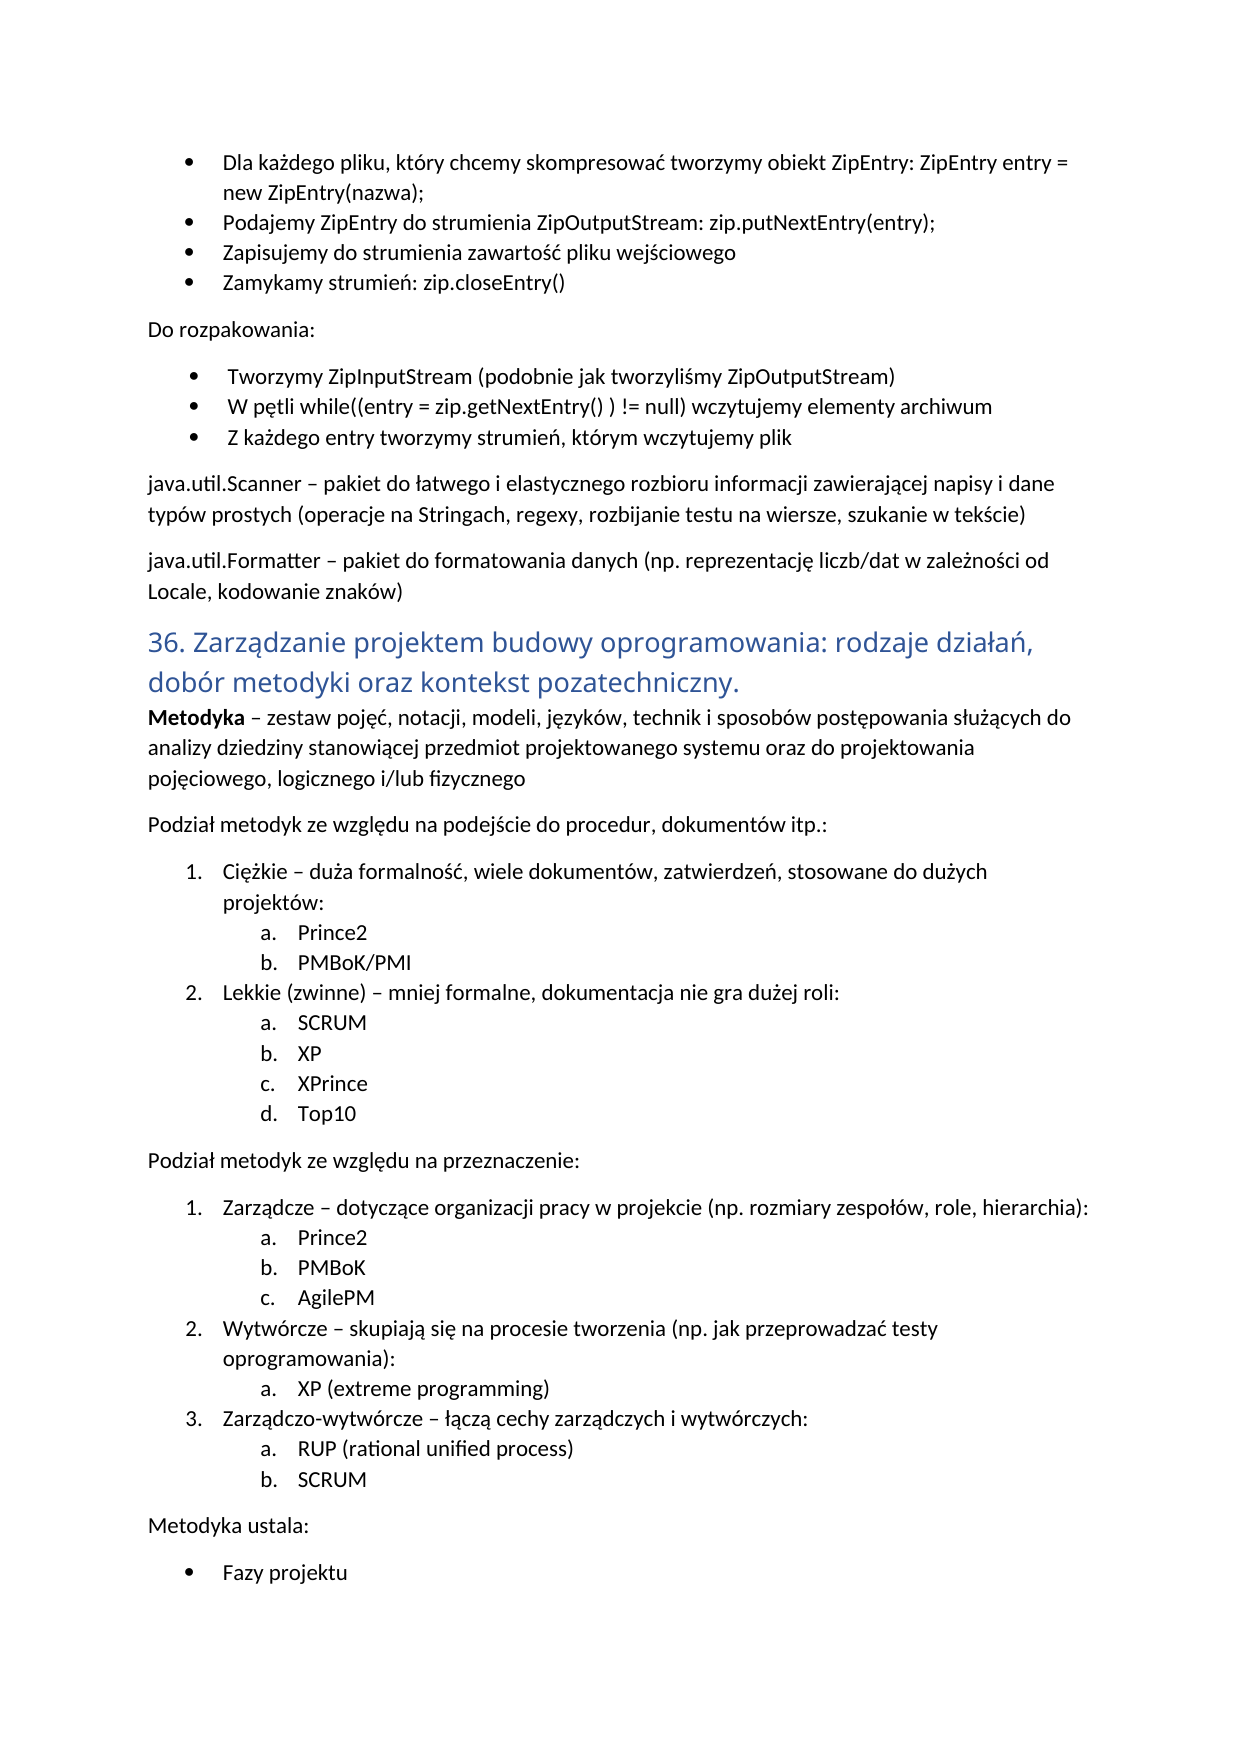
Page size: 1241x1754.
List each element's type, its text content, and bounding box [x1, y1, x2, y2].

list Zarządcze – dotyczące organizacji pracy w projekcie (np. rozmiary zespołów, role, hierarchia): [185, 1193, 1093, 1221]
list Dla każdego pliku, który chcemy skompresować tworzymy obiekt ZipEntry: ZipEntry entry = new ZipEntry(nazwa); [185, 148, 1093, 206]
list Zarządczo-wytwórcze – łączą cechy zarządczych i wytwórczych: [185, 1404, 1093, 1432]
list PMBoK/PMI [260, 948, 1093, 976]
text Podział metodyk ze względu na przeznaczenie: [148, 1146, 1093, 1174]
list PMBoK [260, 1253, 1093, 1281]
list Top10 [260, 1099, 1093, 1127]
text java.util.Formatter – pakiet do formatowania danych (np. reprezentację liczb/dat w zależności od Locale, kodowanie znaków) [148, 547, 1093, 605]
list Prince2 [260, 918, 1093, 946]
list Z każdego entry tworzymy strumień, którym wczytujemy plik [190, 423, 1093, 451]
list Tworzymy ZipInputStream (podobnie jak tworzyliśmy ZipOutputStream) [190, 362, 1093, 390]
list Zapisujemy do strumienia zawartość pliku wejściowego [185, 238, 1093, 266]
list XPrince [260, 1069, 1093, 1097]
list W pętli while((entry = zip.getNextEntry() ) != null) wczytujemy elementy archiwum [190, 392, 1093, 420]
list RUP (rational unified process) [260, 1434, 1093, 1462]
list Zamykamy strumień: zip.closeEntry() [185, 268, 1093, 296]
text Metodyka – zestaw pojęć, notacji, modeli, języków, technik i sposobów postępowania służących do analizy dziedziny stanowiącej przedmiot projektowanego systemu oraz do projektowania pojęciowego, logicznego i/lub fizycznego [148, 703, 1093, 792]
list Lekkie (zwinne) – mniej formalne, dokumentacja nie gra dużej roli: [185, 978, 1093, 1006]
text Do rozpakowania: [148, 315, 1093, 343]
text Podział metodyk ze względu na podejście do procedur, dokumentów itp.: [148, 811, 1093, 838]
list Wytwórcze – skupiają się na procesie tworzenia (np. jak przeprowadzać testy oprogramowania): [185, 1314, 1093, 1372]
text java.util.Scanner – pakiet do łatwego i elastycznego rozbioru informacji zawierającej napisy i dane typów prostych (operacje na Stringach, regexy, rozbijanie testu na wiersze, szukanie w tekście) [148, 469, 1093, 528]
list SCRUM [260, 1465, 1093, 1493]
list SCRUM [260, 1008, 1093, 1036]
list XP [260, 1039, 1093, 1067]
list AgilePM [260, 1283, 1093, 1311]
list Fazy projektu [185, 1558, 1093, 1586]
text Metodyka ustala: [148, 1512, 1093, 1539]
list Prince2 [260, 1223, 1093, 1251]
subtitle 36. Zarządzanie projektem budowy oprogramowania: rodzaje działań, dobór metodyki oraz kontekst pozatechniczny. [148, 624, 1093, 700]
list Ciężkie – duża formalność, wiele dokumentów, zatwierdzeń, stosowane do dużych projektów: [185, 857, 1093, 916]
list Podajemy ZipEntry do strumienia ZipOutputStream: zip.putNextEntry(entry); [185, 208, 1093, 236]
list XP (extreme programming) [260, 1374, 1093, 1402]
